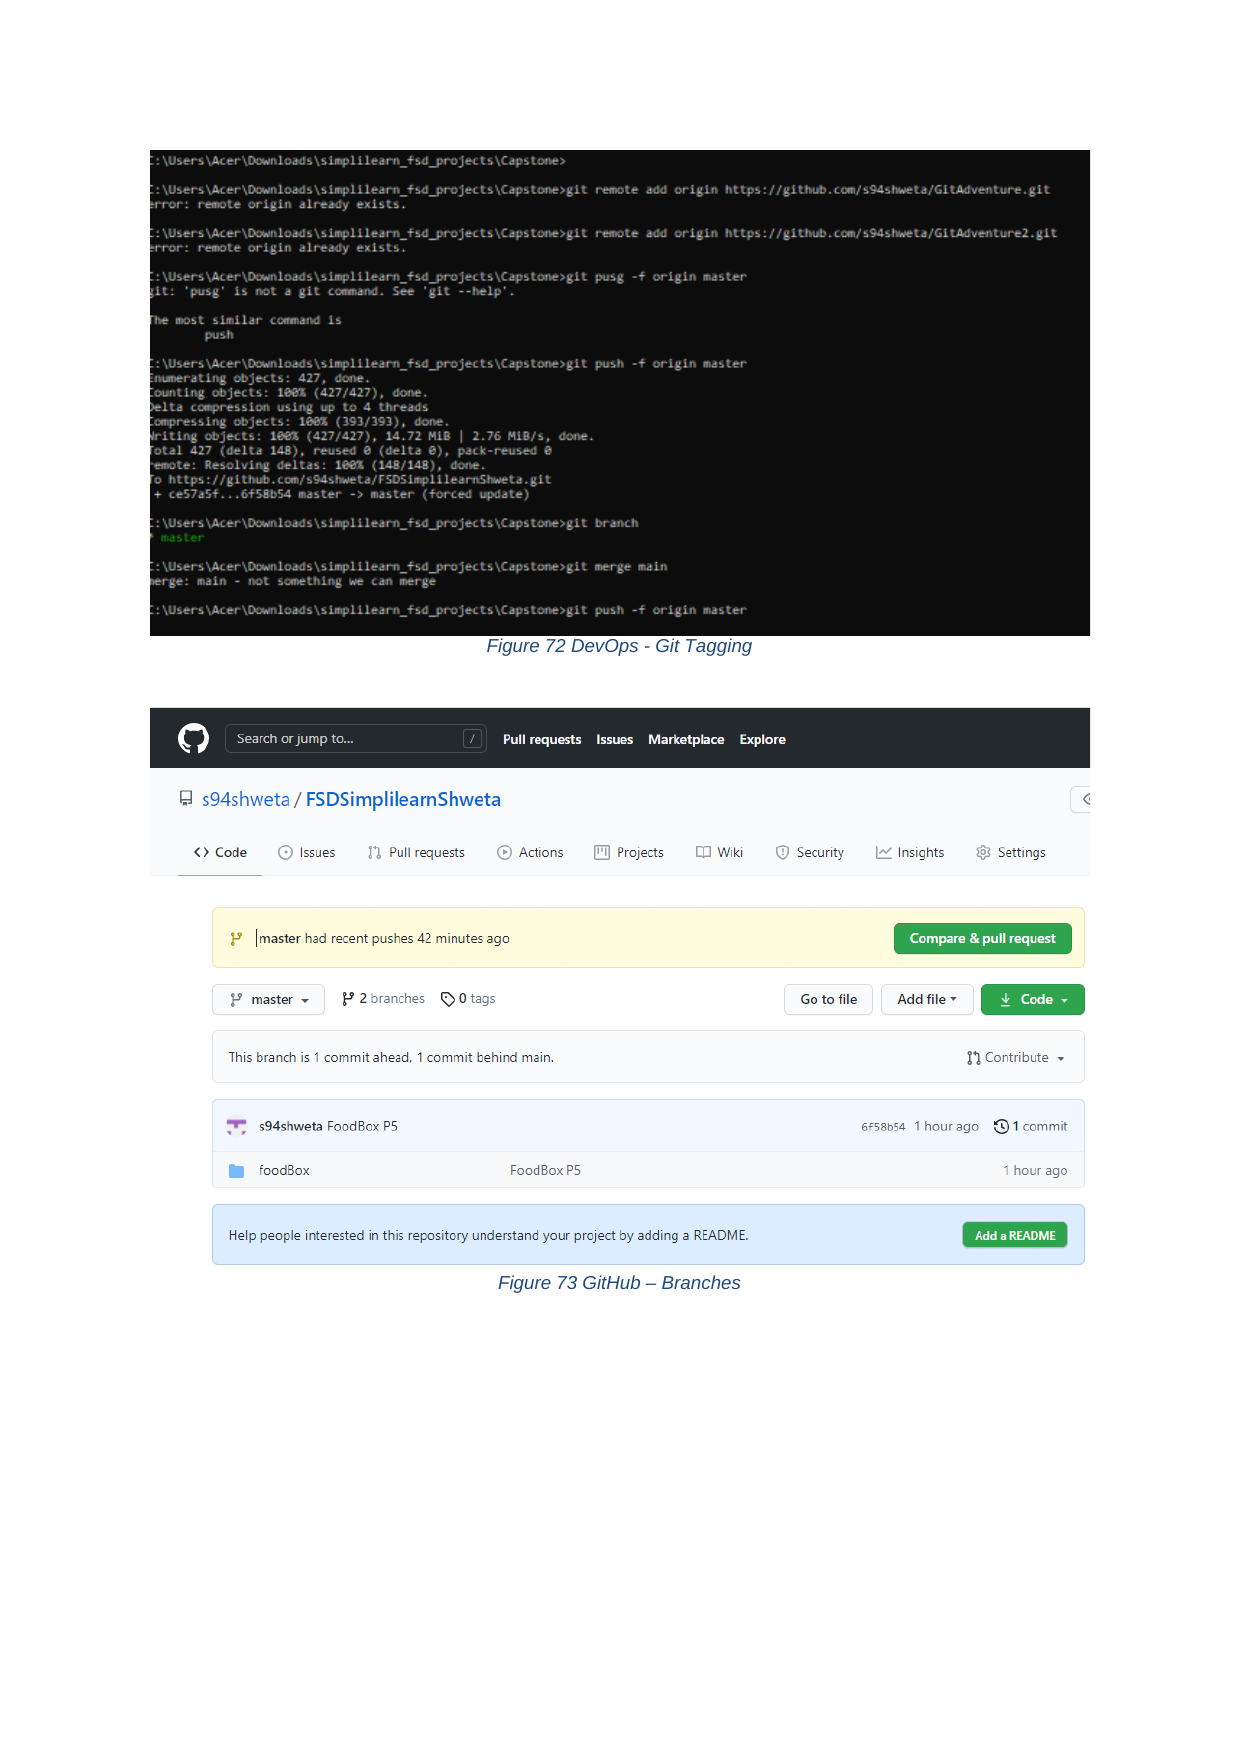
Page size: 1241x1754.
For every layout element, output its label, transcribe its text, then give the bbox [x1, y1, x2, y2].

picture [150, 706, 1091, 1272]
text Figure 72 DevOps - Git Tagging [150, 636, 1090, 657]
text Figure 73 GitHub – Branches [150, 1272, 1090, 1293]
picture [150, 150, 1091, 636]
